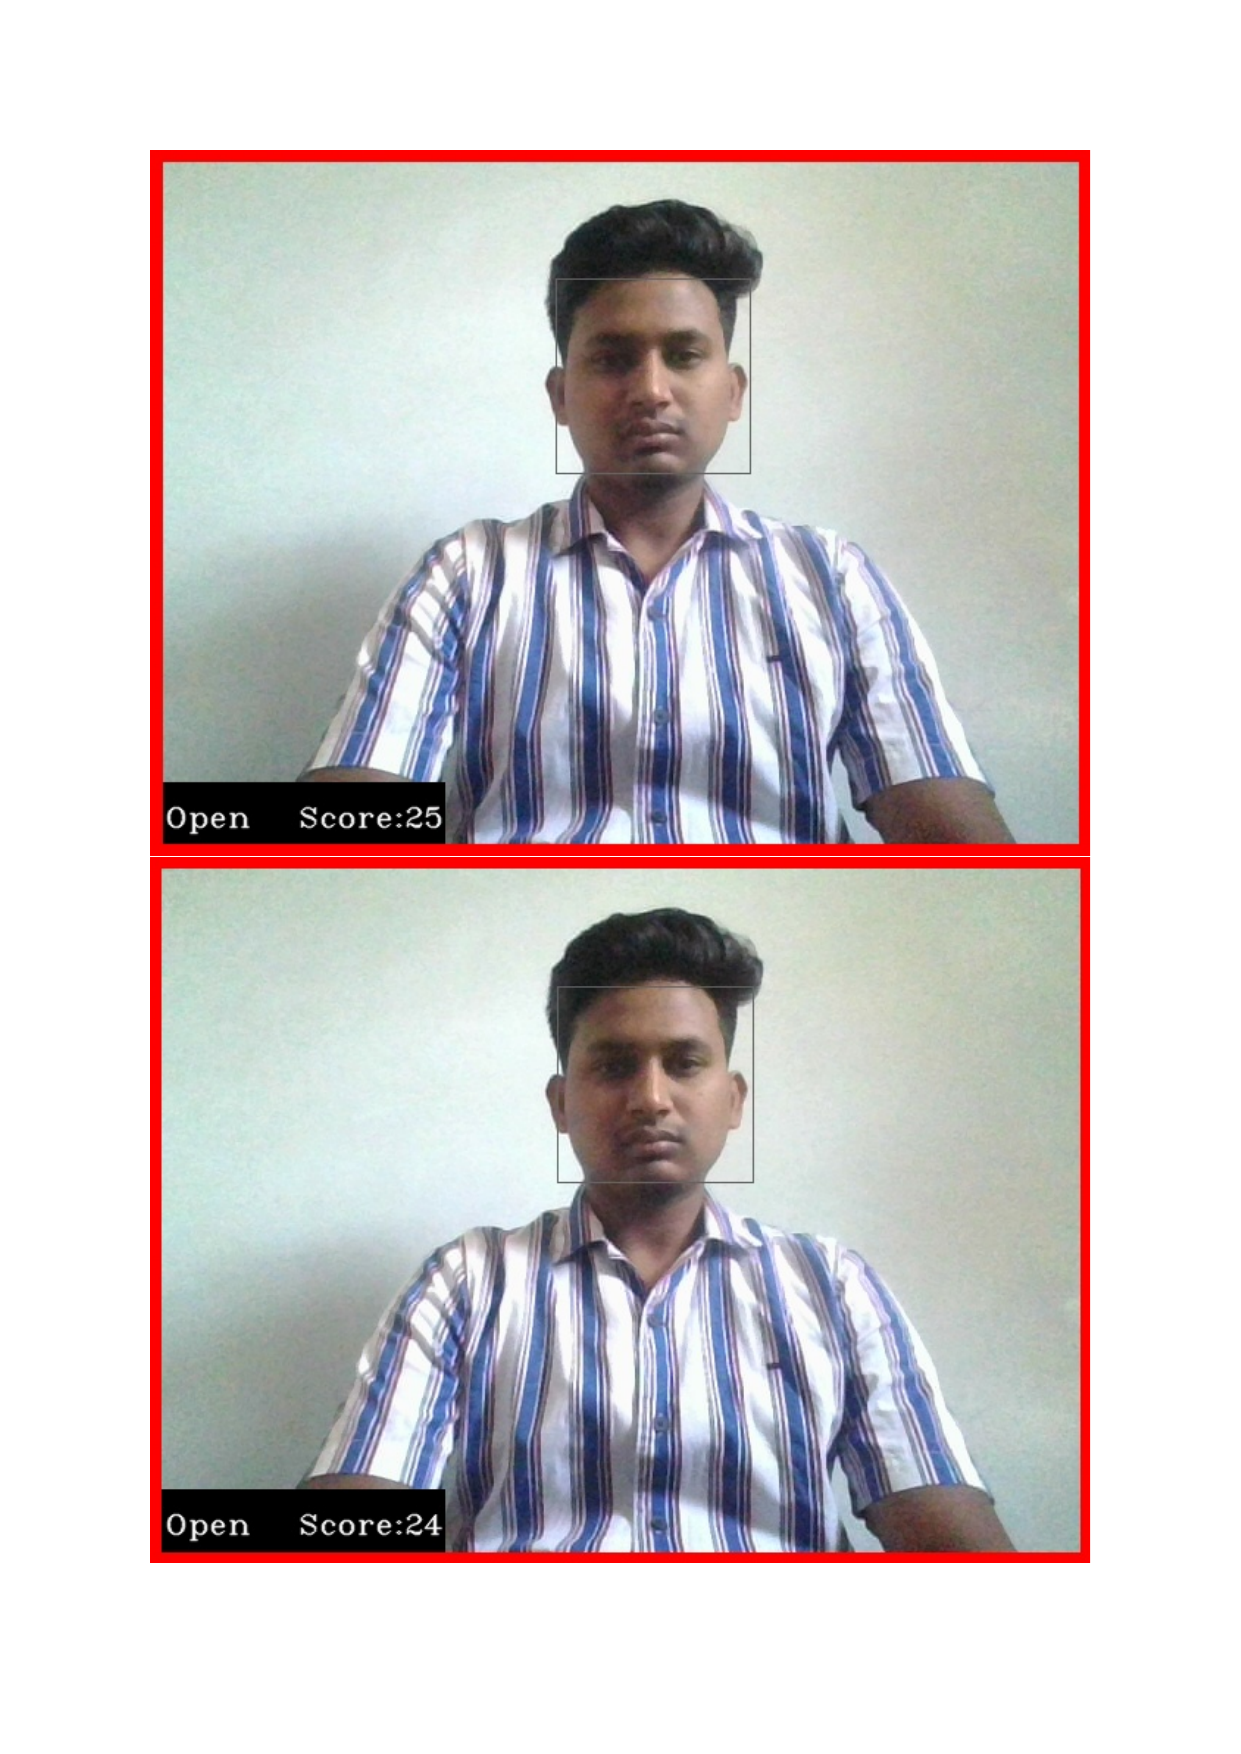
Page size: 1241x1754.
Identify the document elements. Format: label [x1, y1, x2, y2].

picture [150, 857, 1091, 1563]
picture [150, 150, 1091, 856]
